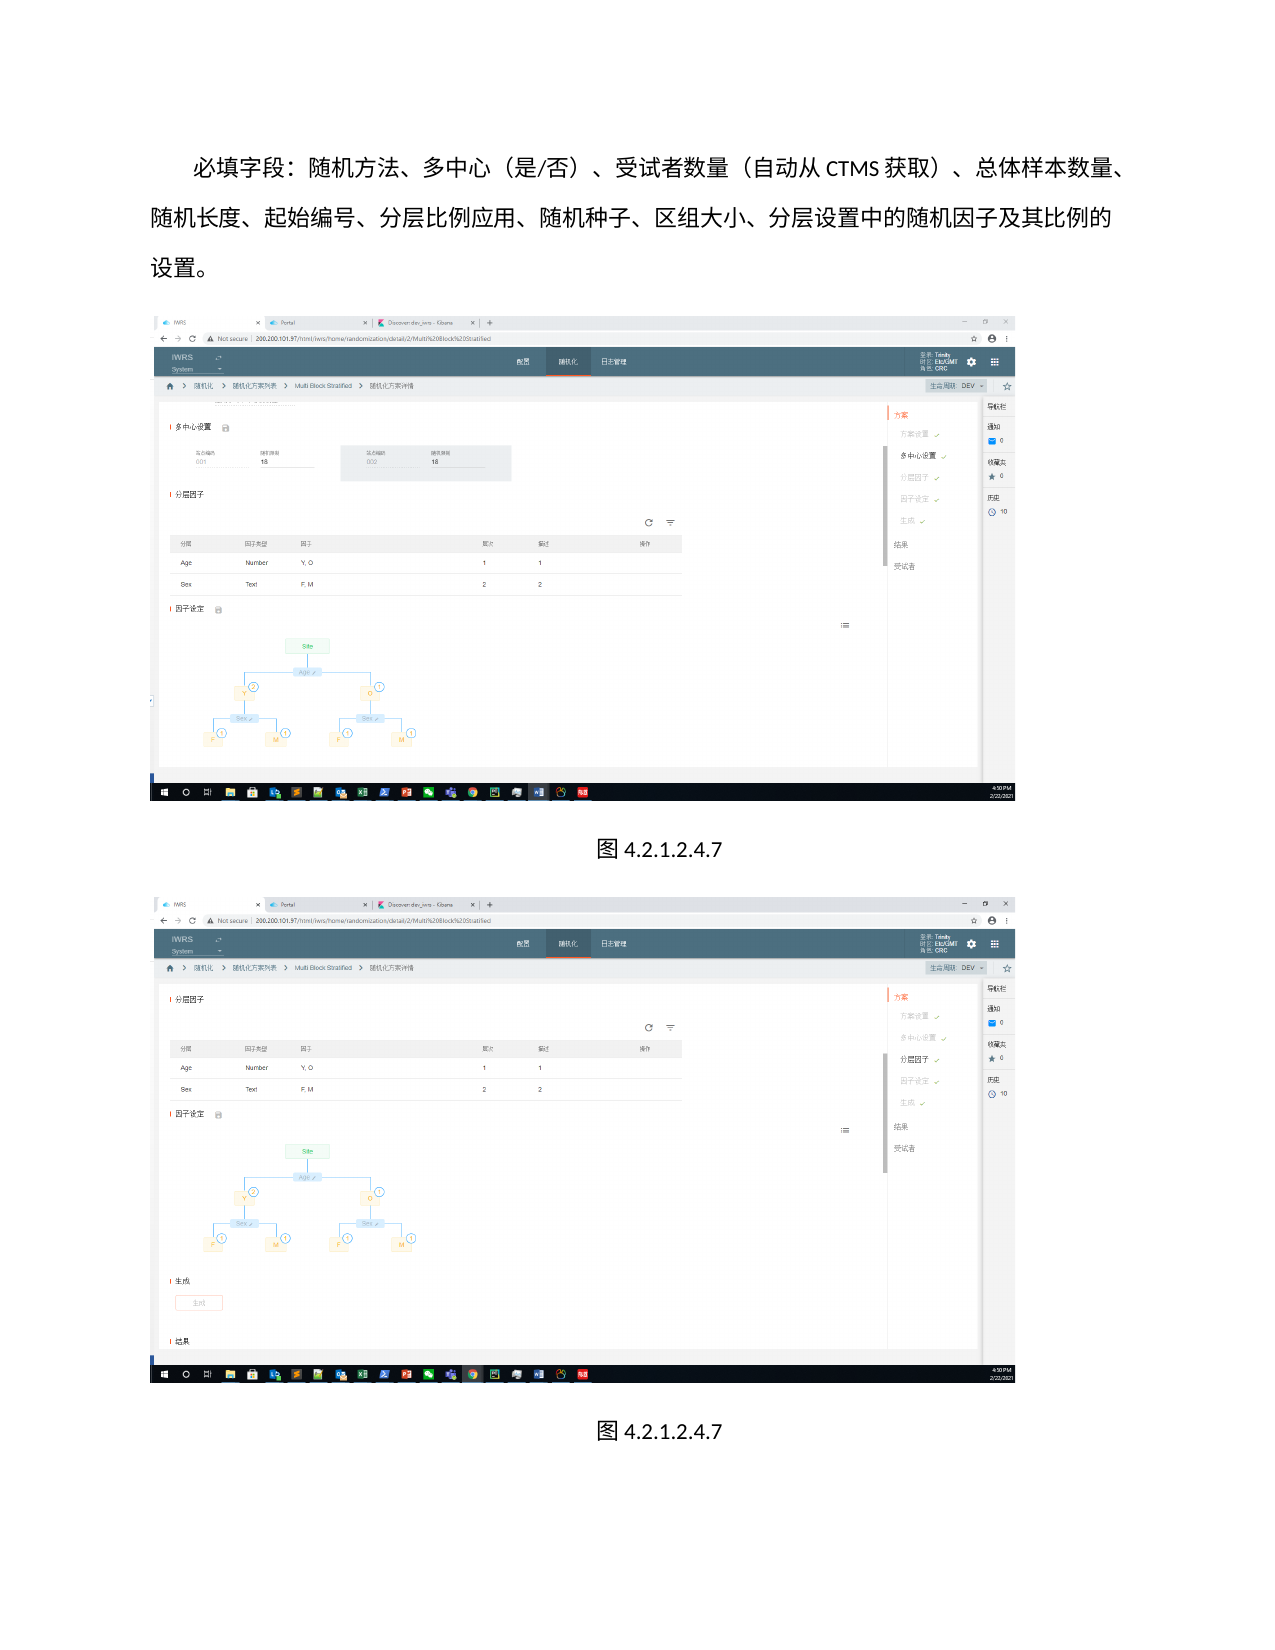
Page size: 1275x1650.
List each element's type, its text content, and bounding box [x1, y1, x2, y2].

picture [150, 897, 1016, 1383]
text 必填字段：随机方法、多中心（是/否）、受试者数量（自动从CTMS获取）、总体样本数量、随机长度、起始编号、分层比例应用、随机种子、区组大小、分层设置中的随机因子及其比例的设置。 [150, 150, 1125, 283]
text 图 4.2.1.2.4.7 [150, 1413, 1125, 1446]
text 图 4.2.1.2.4.7 [150, 831, 1125, 864]
picture [150, 316, 1016, 801]
